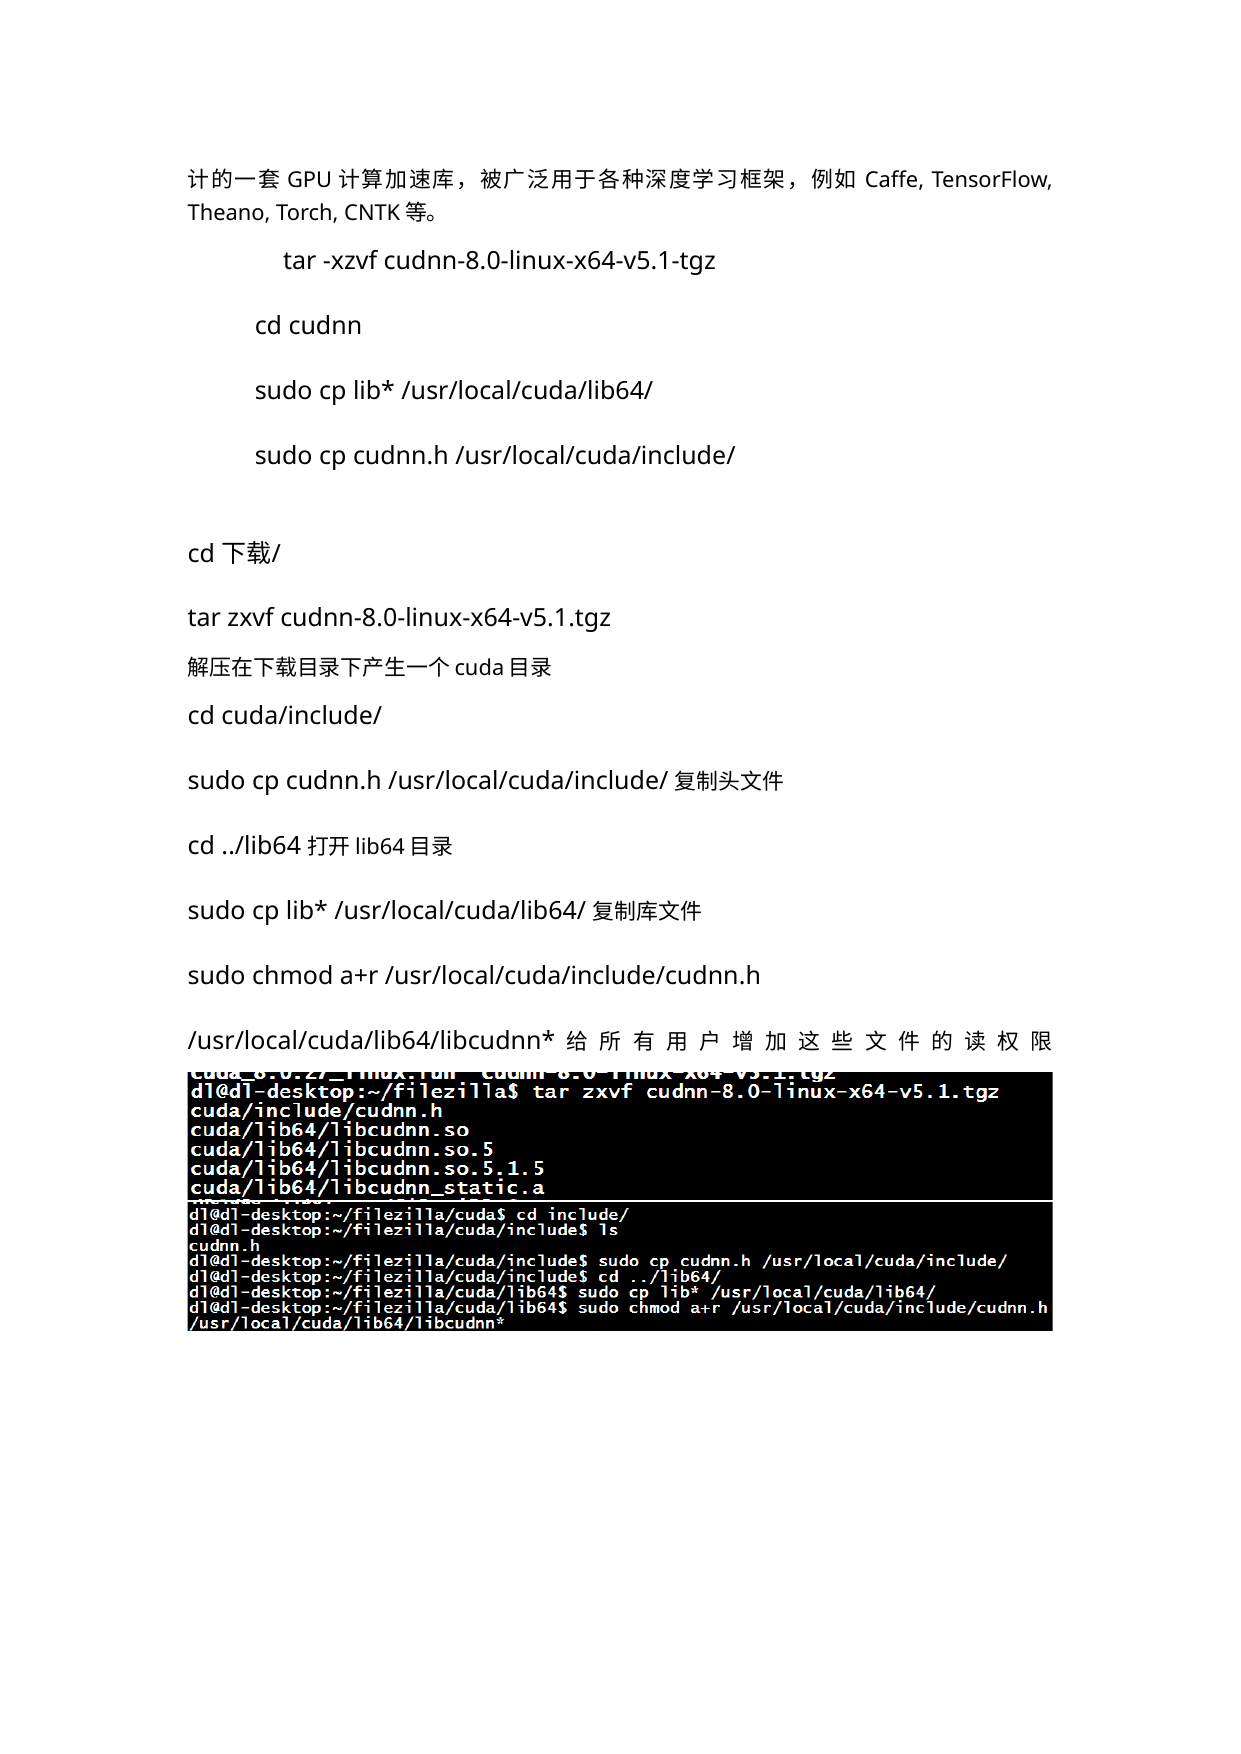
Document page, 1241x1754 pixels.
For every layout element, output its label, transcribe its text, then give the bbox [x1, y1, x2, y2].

picture [187, 1202, 1053, 1331]
text cd cudnn [187, 292, 1053, 357]
text tar -xzvf cudnn-8.0-linux-x64-v5.1-tgz [187, 227, 1053, 292]
picture [187, 1072, 1053, 1200]
text sudo cp lib* /usr/local/cuda/lib64/ [187, 357, 1053, 422]
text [187, 162, 1053, 227]
text /usr/local/cuda/lib64/libcudnn*给所有用户增加这些文件的读权限 [187, 1007, 1053, 1072]
text sudo cp cudnn.h /usr/local/cuda/include/ [187, 422, 1053, 487]
text cd 下载/ tar zxvf cudnn-8.0-linux-x64-v5.1.tgz 解压在下载目录下产生一个cuda目录 cd cuda/include/ sudo cp cudnn.h /usr/local/cuda/include/ 复制头文件 cd ../lib64 打开lib64目录 sudo cp lib* /usr/local/cuda/lib64/ 复制库文件 sudo chmod a+r /usr/local/cuda/include/cudnn.h [187, 519, 1053, 1007]
